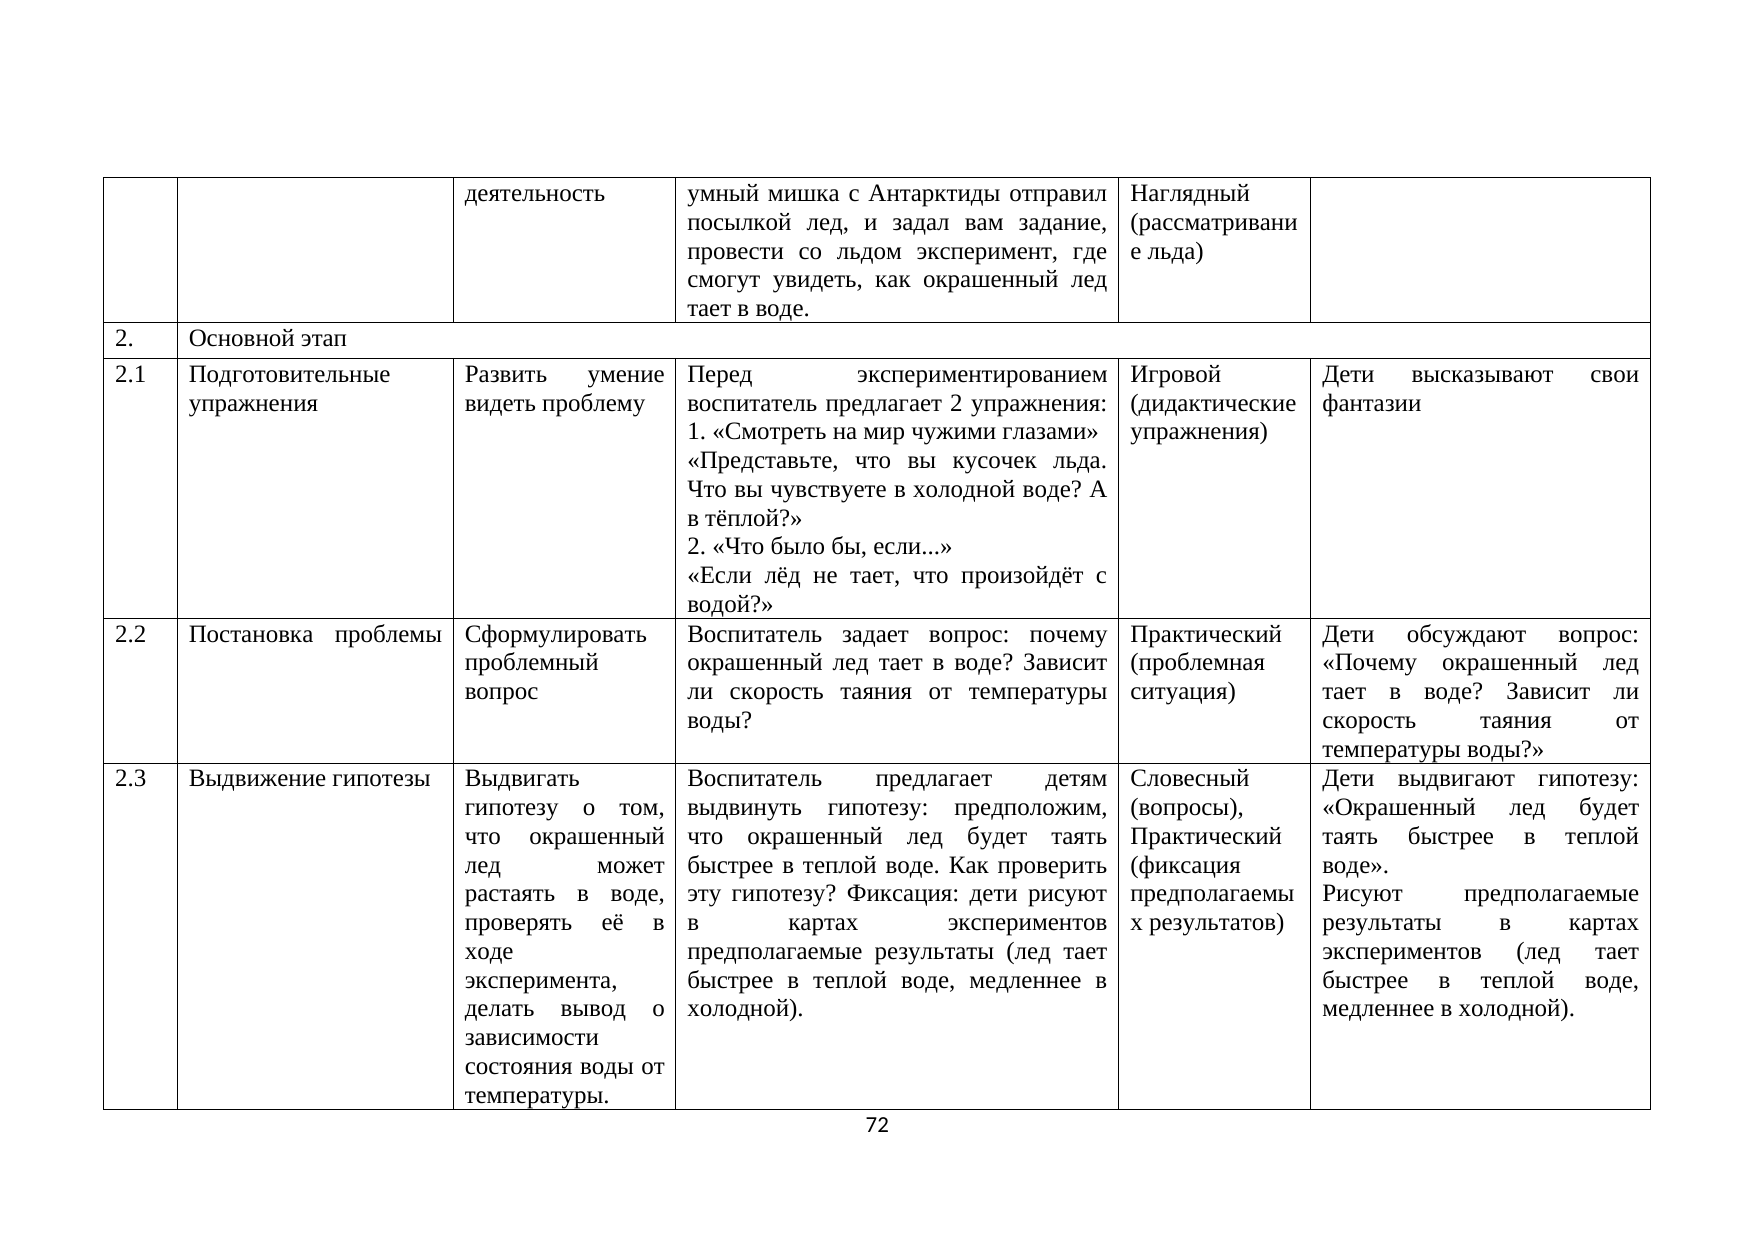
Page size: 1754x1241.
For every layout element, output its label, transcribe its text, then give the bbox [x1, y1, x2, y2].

table_cell 2.3 [104, 764, 177, 1108]
table_cell Выдвижение гипотезы [178, 764, 453, 1108]
table_cell 2. [104, 323, 177, 358]
table_cell Дети обсуждают вопрос: «Почему окрашенный лед тает в воде? Зависит ли скорость таяния от температуры воды?» [1311, 619, 1650, 762]
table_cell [1119, 178, 1310, 322]
table_cell Дети высказывают свои фантазии [1311, 359, 1650, 618]
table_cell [178, 178, 453, 322]
table_cell Дети выдвигают гипотезу: «Окрашенный лед будет таять быстрее в теплой воде». Рисуют предполагаемые результаты в картах экспериментов (лед тает быстрее в теплой воде, медленнее в холодной). [1311, 764, 1650, 1108]
table_cell Воспитатель задает вопрос: почему окрашенный лед тает в воде? Зависит ли скорость таяния от температуры воды? [676, 619, 1118, 762]
table_cell 2.2 [104, 619, 177, 762]
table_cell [454, 178, 675, 322]
table_cell Сформулировать проблемный вопрос [454, 619, 675, 762]
table_cell 2.1 [104, 359, 177, 618]
table_cell Словесный (вопросы), Практический (фиксация предполагаемых результатов) [1119, 764, 1310, 1108]
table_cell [676, 178, 1118, 322]
table_cell Постановка проблемы [178, 619, 453, 762]
table_cell Практический (проблемная ситуация) [1119, 619, 1310, 762]
table_cell Подготовительные упражнения [178, 359, 453, 618]
table_cell Игровой (дидактические упражнения) [1119, 359, 1310, 618]
table_cell 1. [104, 178, 177, 322]
table_cell Основной этап [178, 323, 1650, 358]
table_cell Развить умение видеть проблему [454, 359, 675, 618]
table_cell Перед экспериментированием воспитатель предлагает 2 упражнения: 1. «Смотреть на мир чужими глазами» «Представьте, что вы кусочек льда. Что вы чувствуете в холодной воде? А в тёплой?» 2. «Что было бы, если...» «Если лёд не тает, что произойдёт с водой?» [676, 359, 1118, 618]
table_cell Выдвигать гипотезу о том, что окрашенный лед может растаять в воде, проверять её в ходе эксперимента, делать вывод о зависимости состояния воды от температуры. [454, 764, 675, 1108]
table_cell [1311, 178, 1650, 322]
table_cell Воспитатель предлагает детям выдвинуть гипотезу: предположим, что окрашенный лед будет таять быстрее в теплой воде. Как проверить эту гипотезу? Фиксация: дети рисуют в картах экспериментов предполагаемые результаты (лед тает быстрее в теплой воде, медленнее в холодной). [676, 764, 1118, 1108]
